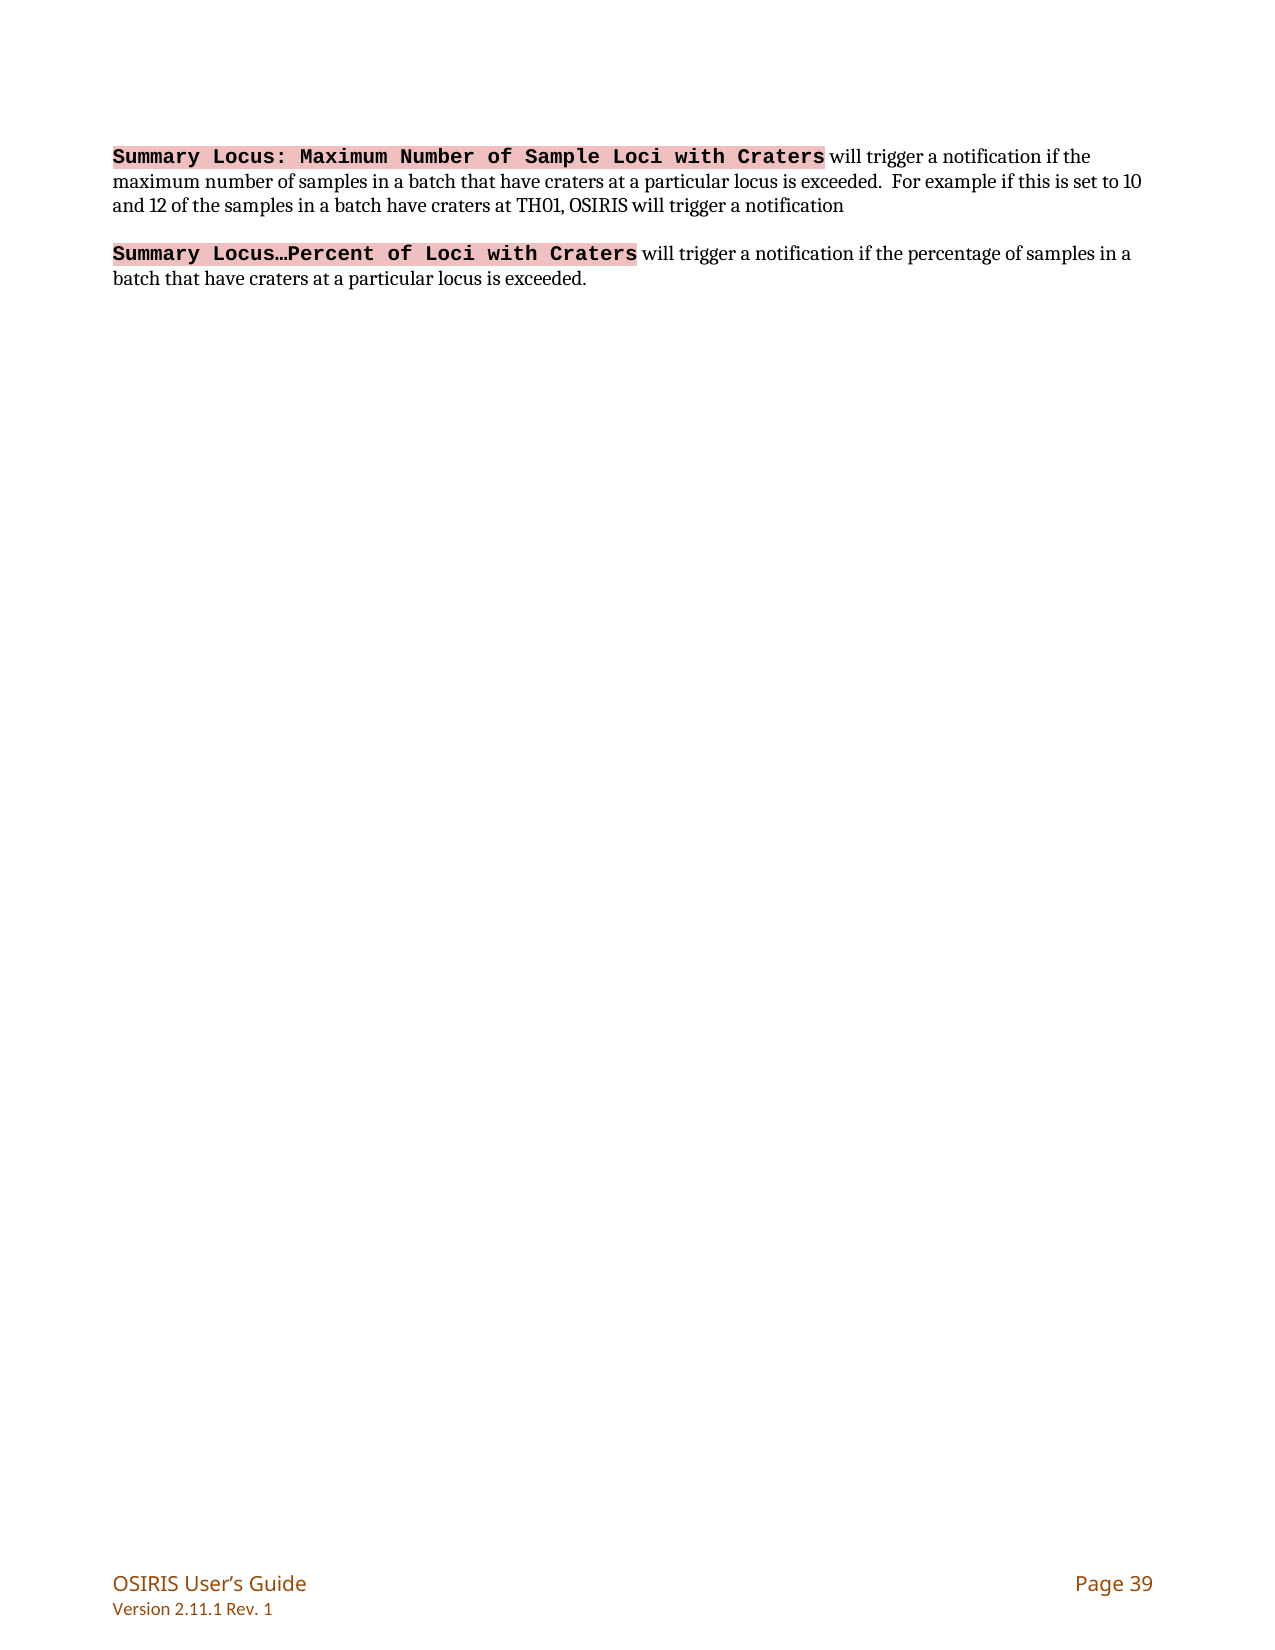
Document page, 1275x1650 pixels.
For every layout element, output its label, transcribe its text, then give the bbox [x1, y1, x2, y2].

text Summary Locus…Percent of Loci with Craters will trigger a notification if the percentage of samples in a batch that have craters at a particular locus is exceeded. [112, 241, 1162, 290]
text Summary Locus: Maximum Number of Sample Loci with Craters will trigger a notification if the maximum number of samples in a batch that have craters at a particular locus is exceeded. For example if this is set to 10 and 12 of the samples in a batch have craters at TH01, OSIRIS will trigger a notification [112, 144, 1162, 217]
